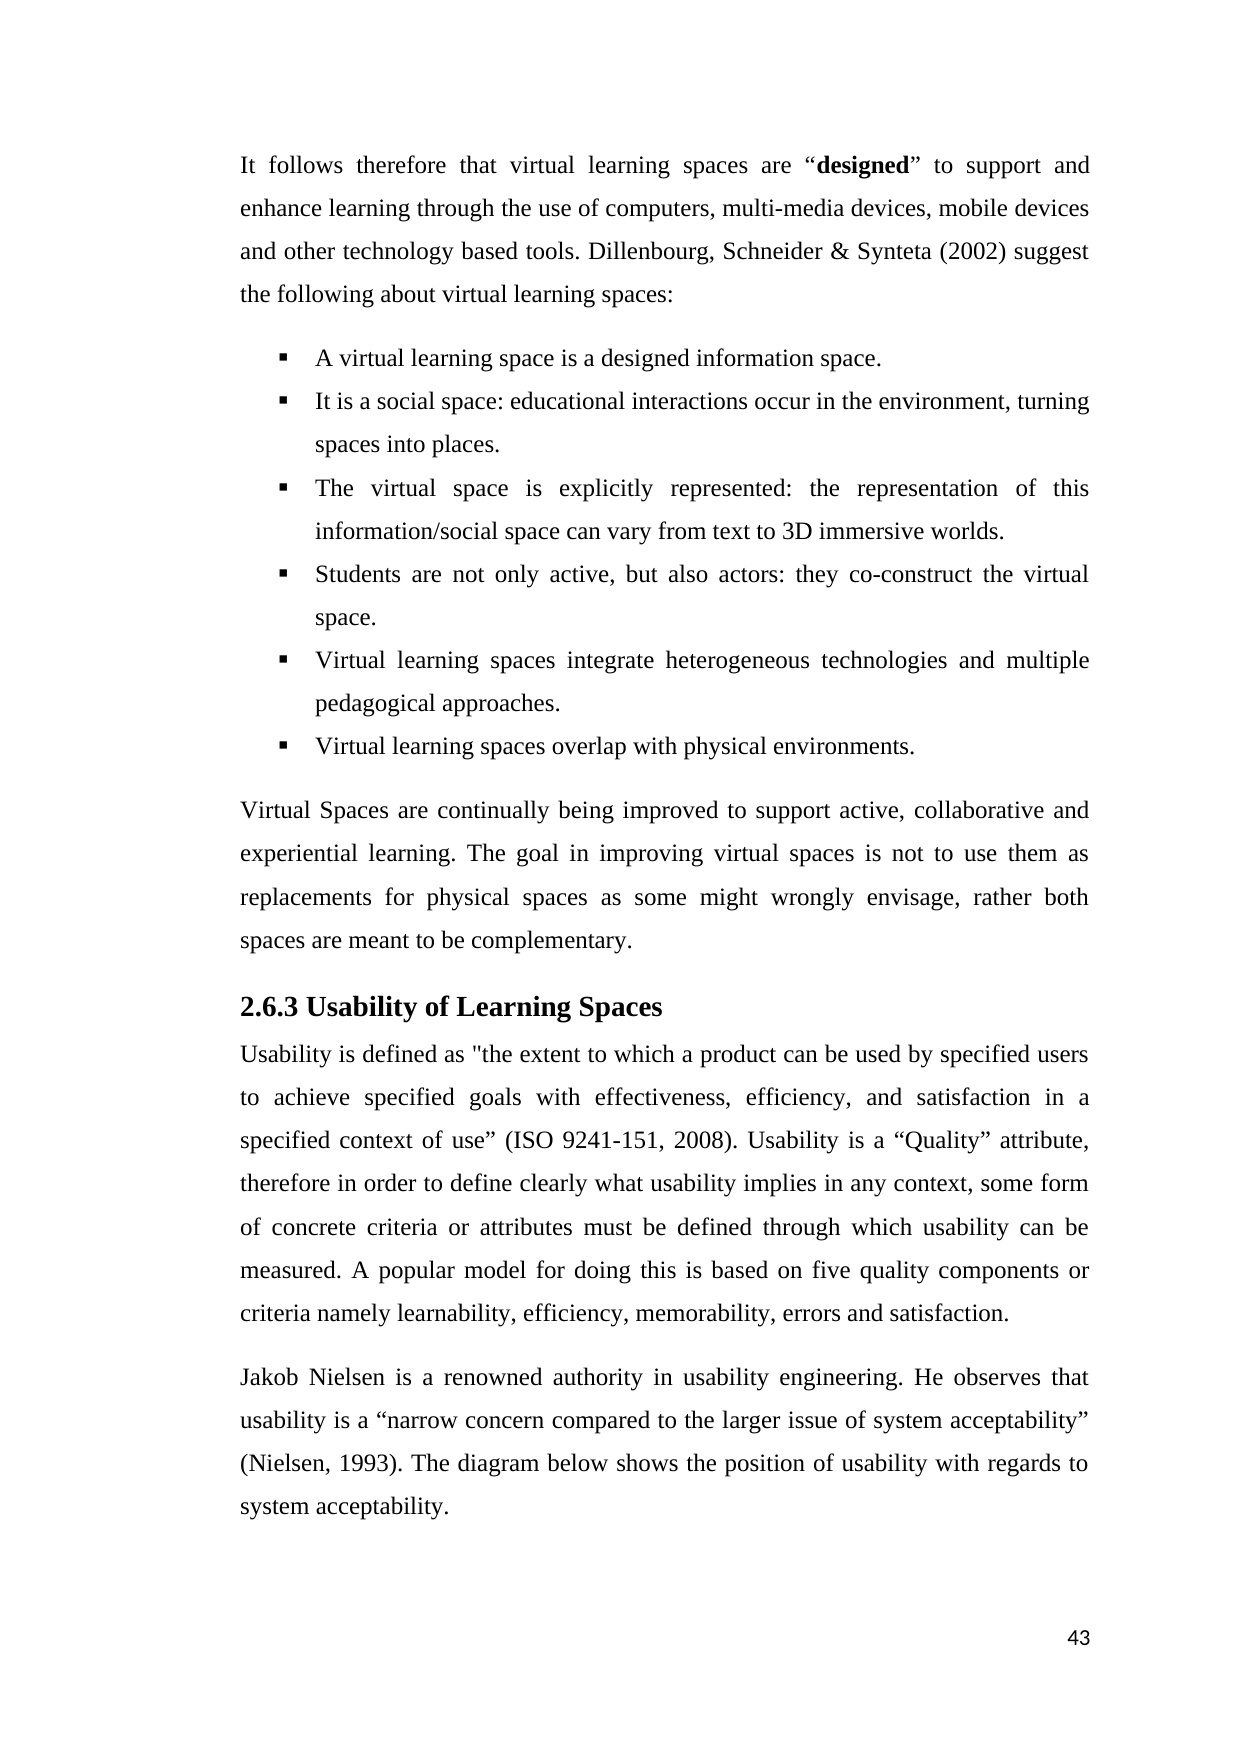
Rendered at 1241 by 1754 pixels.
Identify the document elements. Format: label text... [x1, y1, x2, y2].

text Usability is defined as "the extent to which a product can be used by specified users to achieve specified goals with effectiveness, efficiency, and satisfaction in a specified context of use” (ISO 9241-151, 2008). Usability is a “Quality” attribute, therefore in order to define clearly what usability implies in any context, some form of concrete criteria or attributes must be defined through which usability can be measured. A popular model for doing this is based on five quality components or criteria namely learnability, efficiency, memorability, errors and satisfaction. [240, 1039, 1090, 1327]
list A virtual learning space is a designed information space. [277, 343, 1090, 372]
text Virtual Spaces are continually being improved to support active, collaborative and experiential learning. The goal in improving virtual spaces is not to use them as replacements for physical spaces as some might wrongly envisage, rather both spaces are meant to be complementary. [240, 795, 1090, 953]
list Students are not only active, but also actors: they co-construct the virtual space. [277, 559, 1090, 631]
text Jakob Nielsen is a renowned authority in usability engineering. He observes that usability is a “narrow concern compared to the larger issue of system acceptability” (Nielsen, 1993). The diagram below shows the position of usability with regards to system acceptability. [240, 1362, 1090, 1520]
list It is a social space: educational interactions occur in the environment, turning spaces into places. [277, 386, 1090, 458]
list Virtual learning spaces integrate heterogeneous technologies and multiple pedagogical approaches. [277, 645, 1090, 717]
list The virtual space is explicitly represented: the representation of this information/social space can vary from text to 3D immersive worlds. [277, 473, 1090, 544]
text It follows therefore that virtual learning spaces are “designed” to support and enhance learning through the use of computers, multi-media devices, mobile devices and other technology based tools. Dillenbourg, Schneider & Synteta (2002) suggest the following about virtual learning spaces: [240, 150, 1090, 308]
list Virtual learning spaces overlap with physical environments. [277, 731, 1090, 760]
subtitle 2.6.3 Usability of Learning Spaces [240, 989, 1090, 1022]
